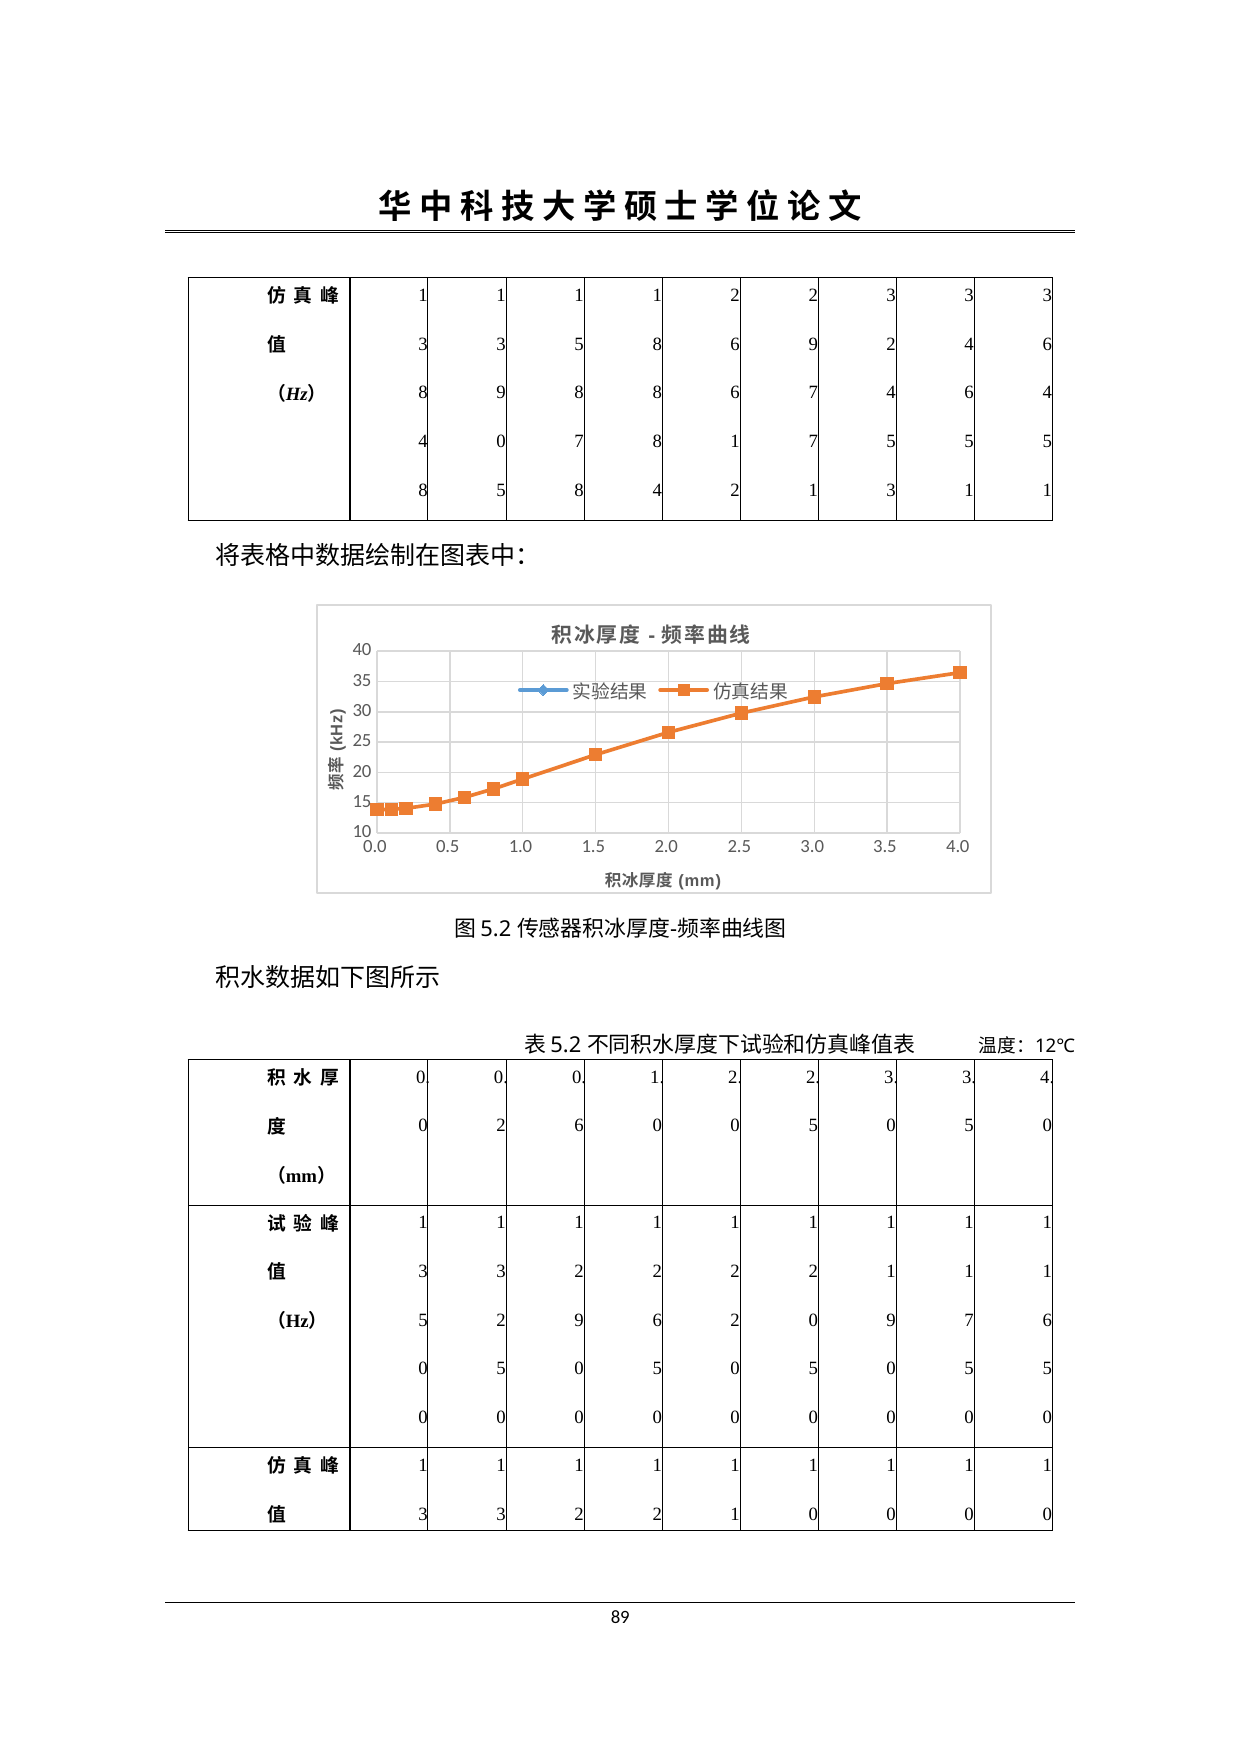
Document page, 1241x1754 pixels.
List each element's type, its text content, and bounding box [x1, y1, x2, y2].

table_header 0.0 [351, 1060, 427, 1204]
table_header 0.6 [507, 1060, 584, 1204]
table_cell 13206 [428, 1448, 506, 1529]
table_cell 12050 [741, 1206, 818, 1447]
table_cell 10007 [975, 1448, 1052, 1529]
table_cell 12900 [507, 1206, 584, 1447]
text 将表格中数据绘制在图表中： [165, 521, 1075, 586]
table_header 1.0 [585, 1060, 662, 1204]
text 图5.2 传感器积冰厚度-频率曲线图 [165, 911, 1075, 943]
table_cell 34651 [897, 278, 974, 520]
table_header 3.5 [897, 1060, 974, 1204]
table_header 2.0 [663, 1060, 740, 1204]
table_cell 13848 [351, 278, 427, 520]
table_header 4.0 [975, 1060, 1052, 1204]
table_cell 18884 [585, 278, 662, 520]
table_cell 13848 [351, 1448, 427, 1529]
table_cell 试验峰值（Hz） [189, 1206, 349, 1447]
table_cell 12719 [507, 1448, 584, 1529]
table_cell 32453 [819, 278, 896, 520]
table_cell 仿真峰值（Hz） [189, 278, 349, 520]
table_cell 26612 [663, 278, 740, 520]
table_cell 13500 [351, 1206, 427, 1447]
table_header 2.5 [741, 1060, 818, 1204]
table_cell 12282 [585, 1448, 662, 1529]
table_cell 15878 [507, 278, 584, 520]
table_cell 11650 [975, 1206, 1052, 1447]
table_cell 10390 [897, 1448, 974, 1529]
table_cell 10619 [819, 1448, 896, 1529]
text 表5.2 不同积水厚度下试验和仿真峰值表 温度：12℃ [165, 1027, 1075, 1059]
table_cell 13250 [428, 1206, 506, 1447]
table_cell 36451 [975, 278, 1052, 520]
table_cell 12200 [663, 1206, 740, 1447]
table_header 3.0 [819, 1060, 896, 1204]
table_cell 10971 [741, 1448, 818, 1529]
table_cell 13905 [428, 278, 506, 520]
table_cell 11361 [663, 1448, 740, 1529]
table_header 0.2 [428, 1060, 506, 1204]
table_header 积水厚度（mm） [189, 1060, 349, 1204]
table_cell 11750 [897, 1206, 974, 1447]
table_cell 11900 [819, 1206, 896, 1447]
table_cell 29771 [741, 278, 818, 520]
table_cell 12650 [585, 1206, 662, 1447]
text 积水数据如下图所示 [165, 943, 1075, 1008]
table_cell 仿真峰值（Hz） [189, 1448, 349, 1529]
